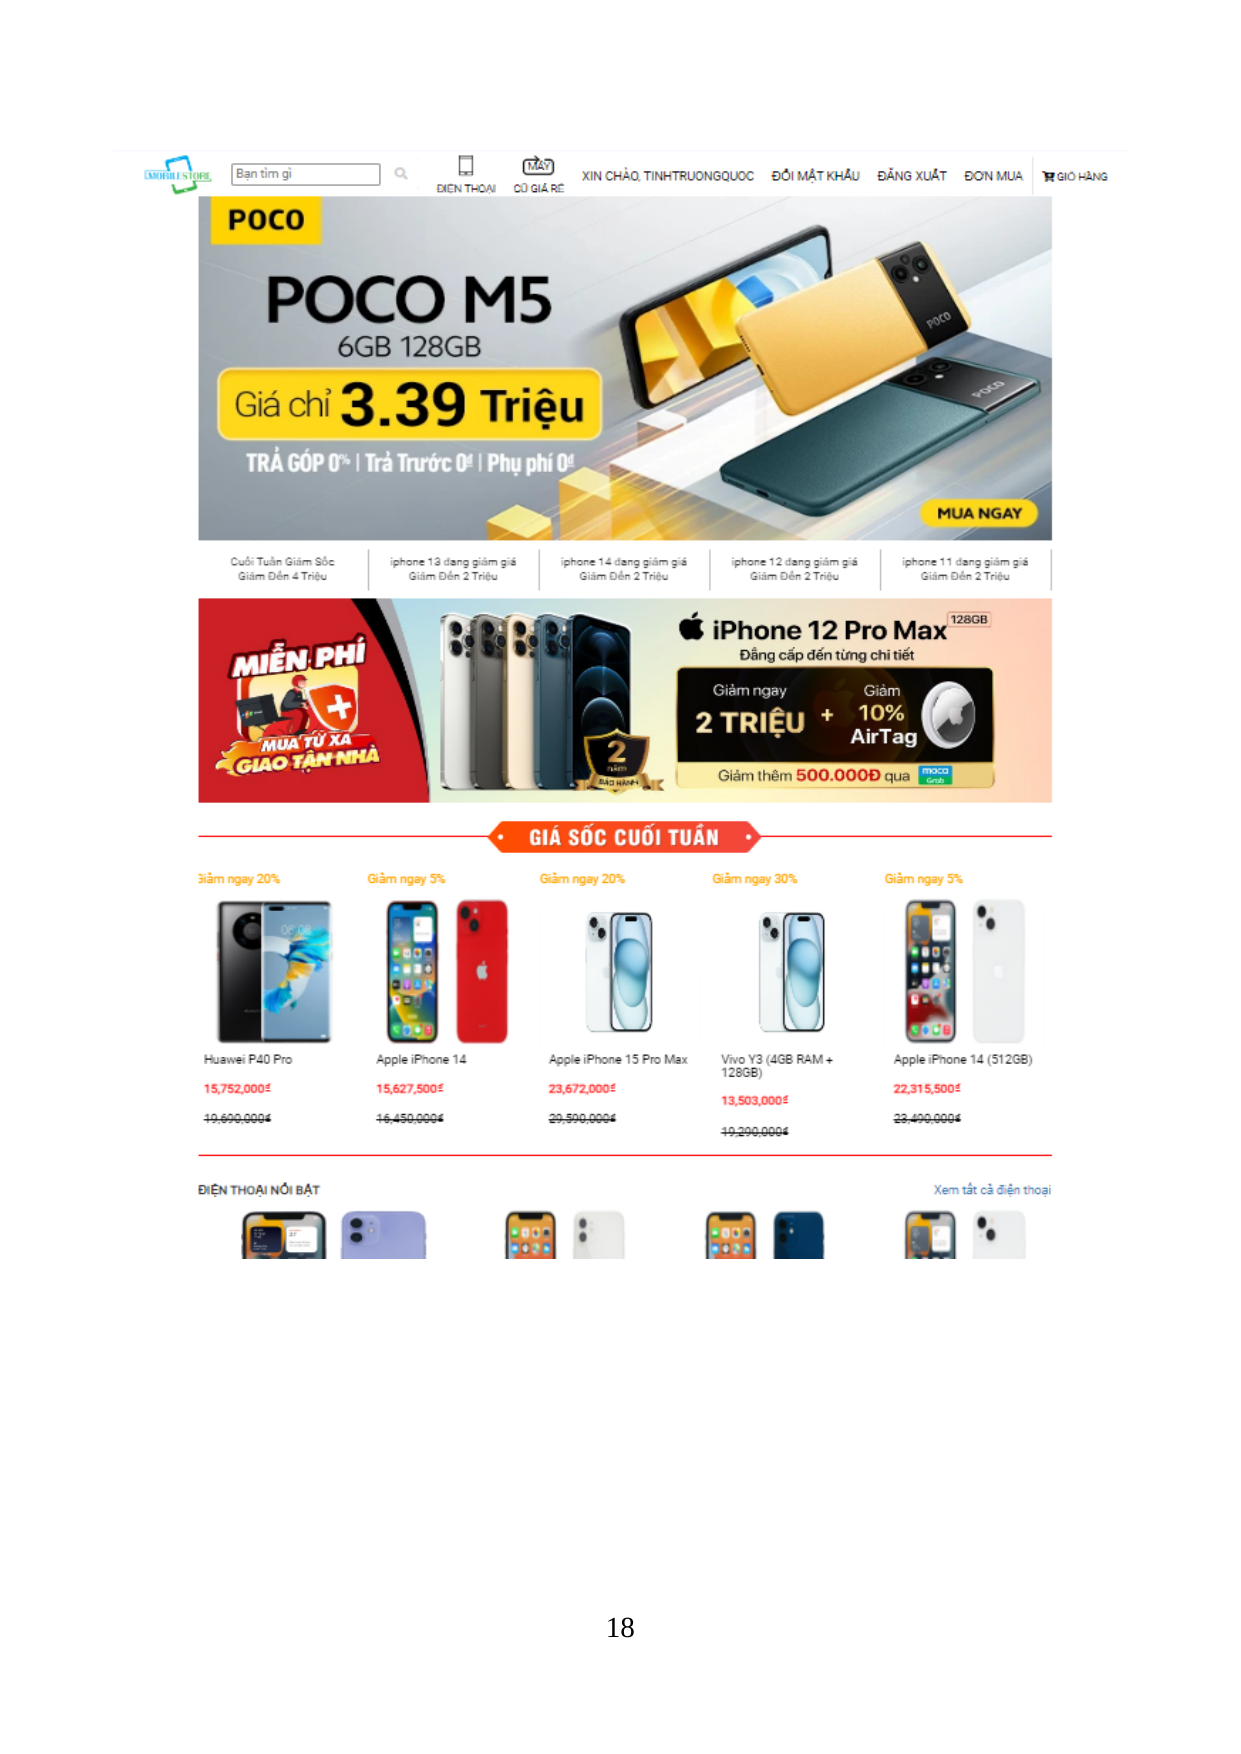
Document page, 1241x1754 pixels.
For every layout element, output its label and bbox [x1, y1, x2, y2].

picture [112, 150, 1129, 1259]
